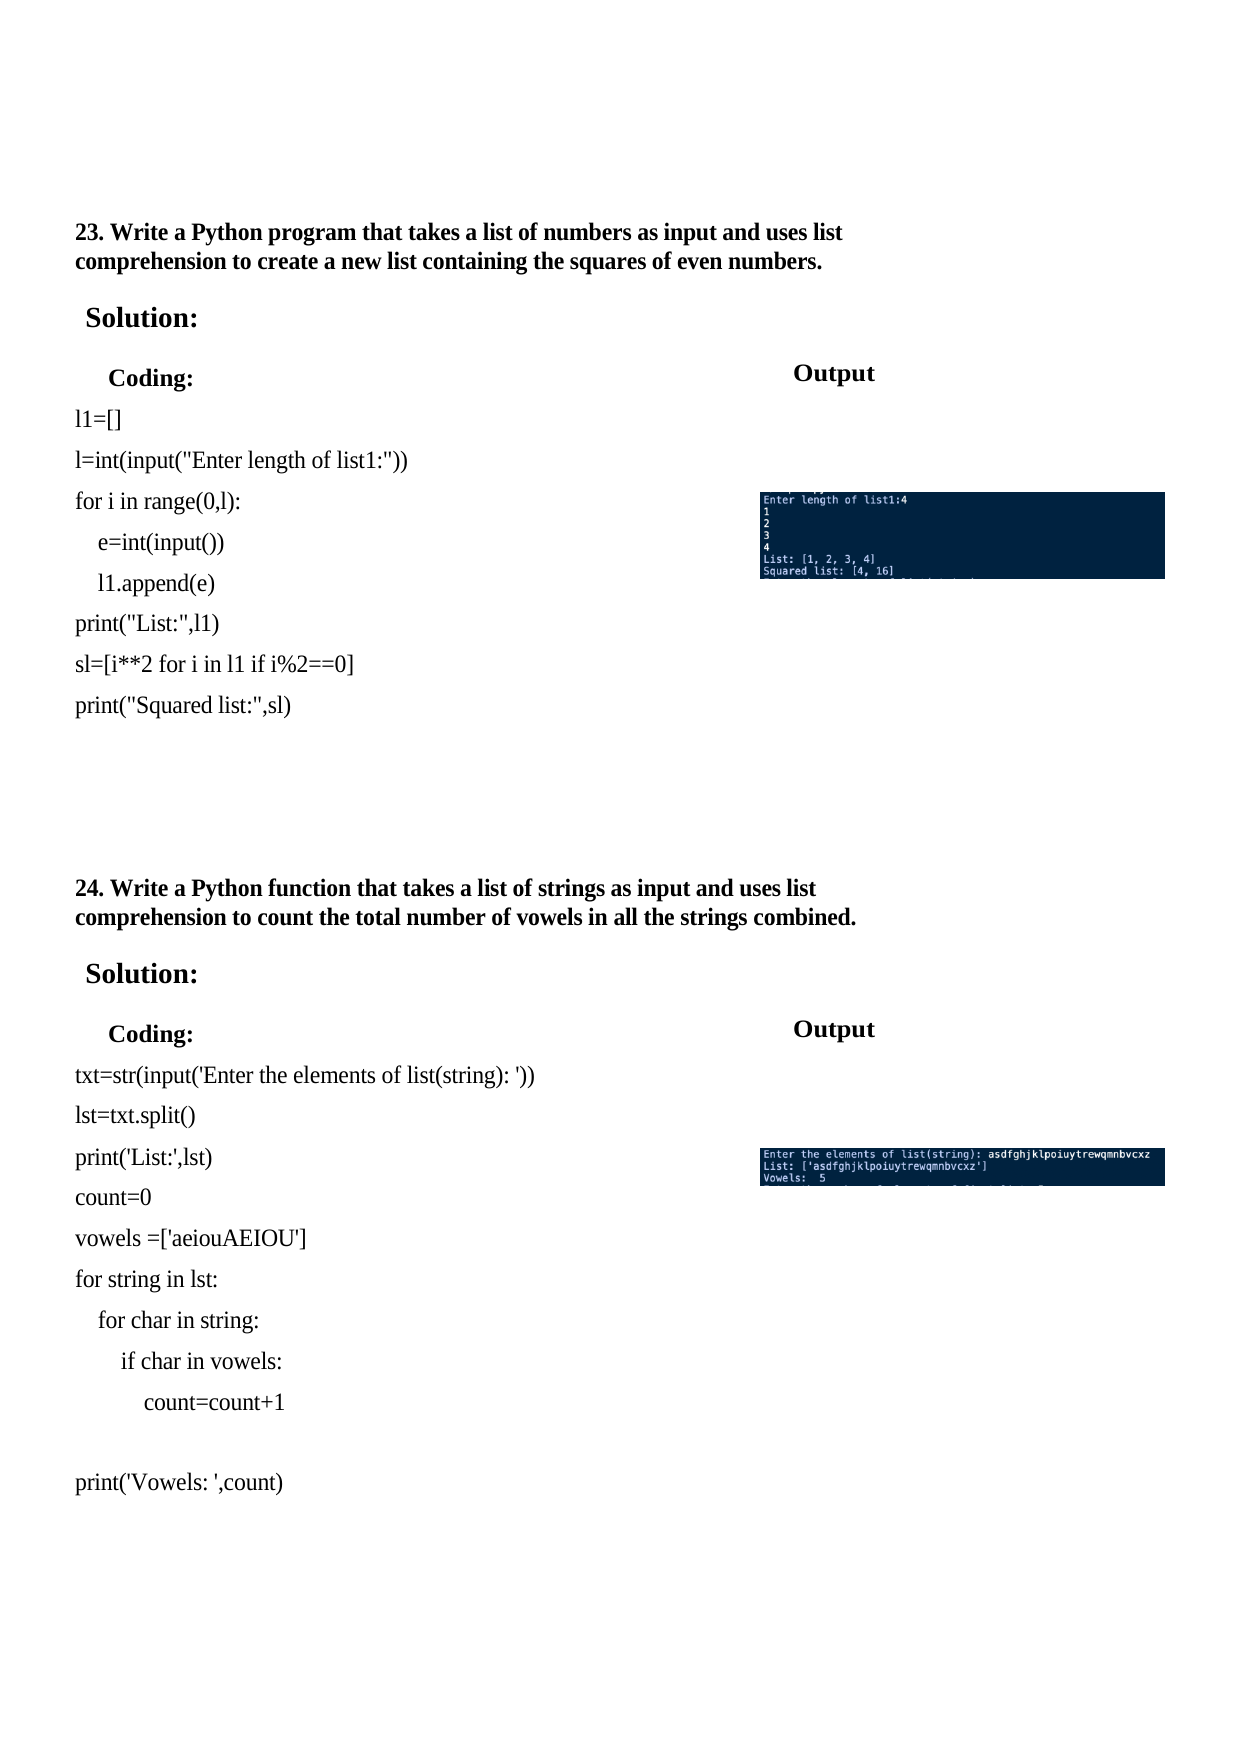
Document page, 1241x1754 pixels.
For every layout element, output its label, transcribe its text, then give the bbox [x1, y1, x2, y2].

list comprehension to count the total number of vowels in all the strings combined. [75, 902, 1165, 931]
list 23. Write a Python program that takes a list of numbers as input and uses list [75, 217, 1165, 246]
table_header Output [749, 335, 1176, 770]
picture [760, 1148, 1165, 1186]
list comprehension to create a new list containing the squares of even numbers. [75, 246, 1165, 275]
table_header Coding: txt=str(input('Enter the elements of list(string): ')) lst=txt.split() print('List:',lst) count=0 vowels =['aeiouAEIOU'] for string in lst: for char in string: if char in vowels: count=count+1 print('Vowels: ',count) [64, 991, 748, 1536]
subtitle Solution: [85, 956, 1165, 989]
table_header Coding: l1=[] l=int(input("Enter length of list1:")) for i in range(0,l): e=int(input()) l1.append(e) print("List:",l1) sl=[i**2 for i in l1 if i%2==0] print("Squared list:",sl) [64, 335, 748, 770]
list 24. Write a Python function that takes a list of strings as input and uses list [75, 873, 1165, 902]
table_header Output [749, 991, 1176, 1536]
subtitle Solution: [85, 300, 1165, 334]
picture [760, 492, 1165, 579]
